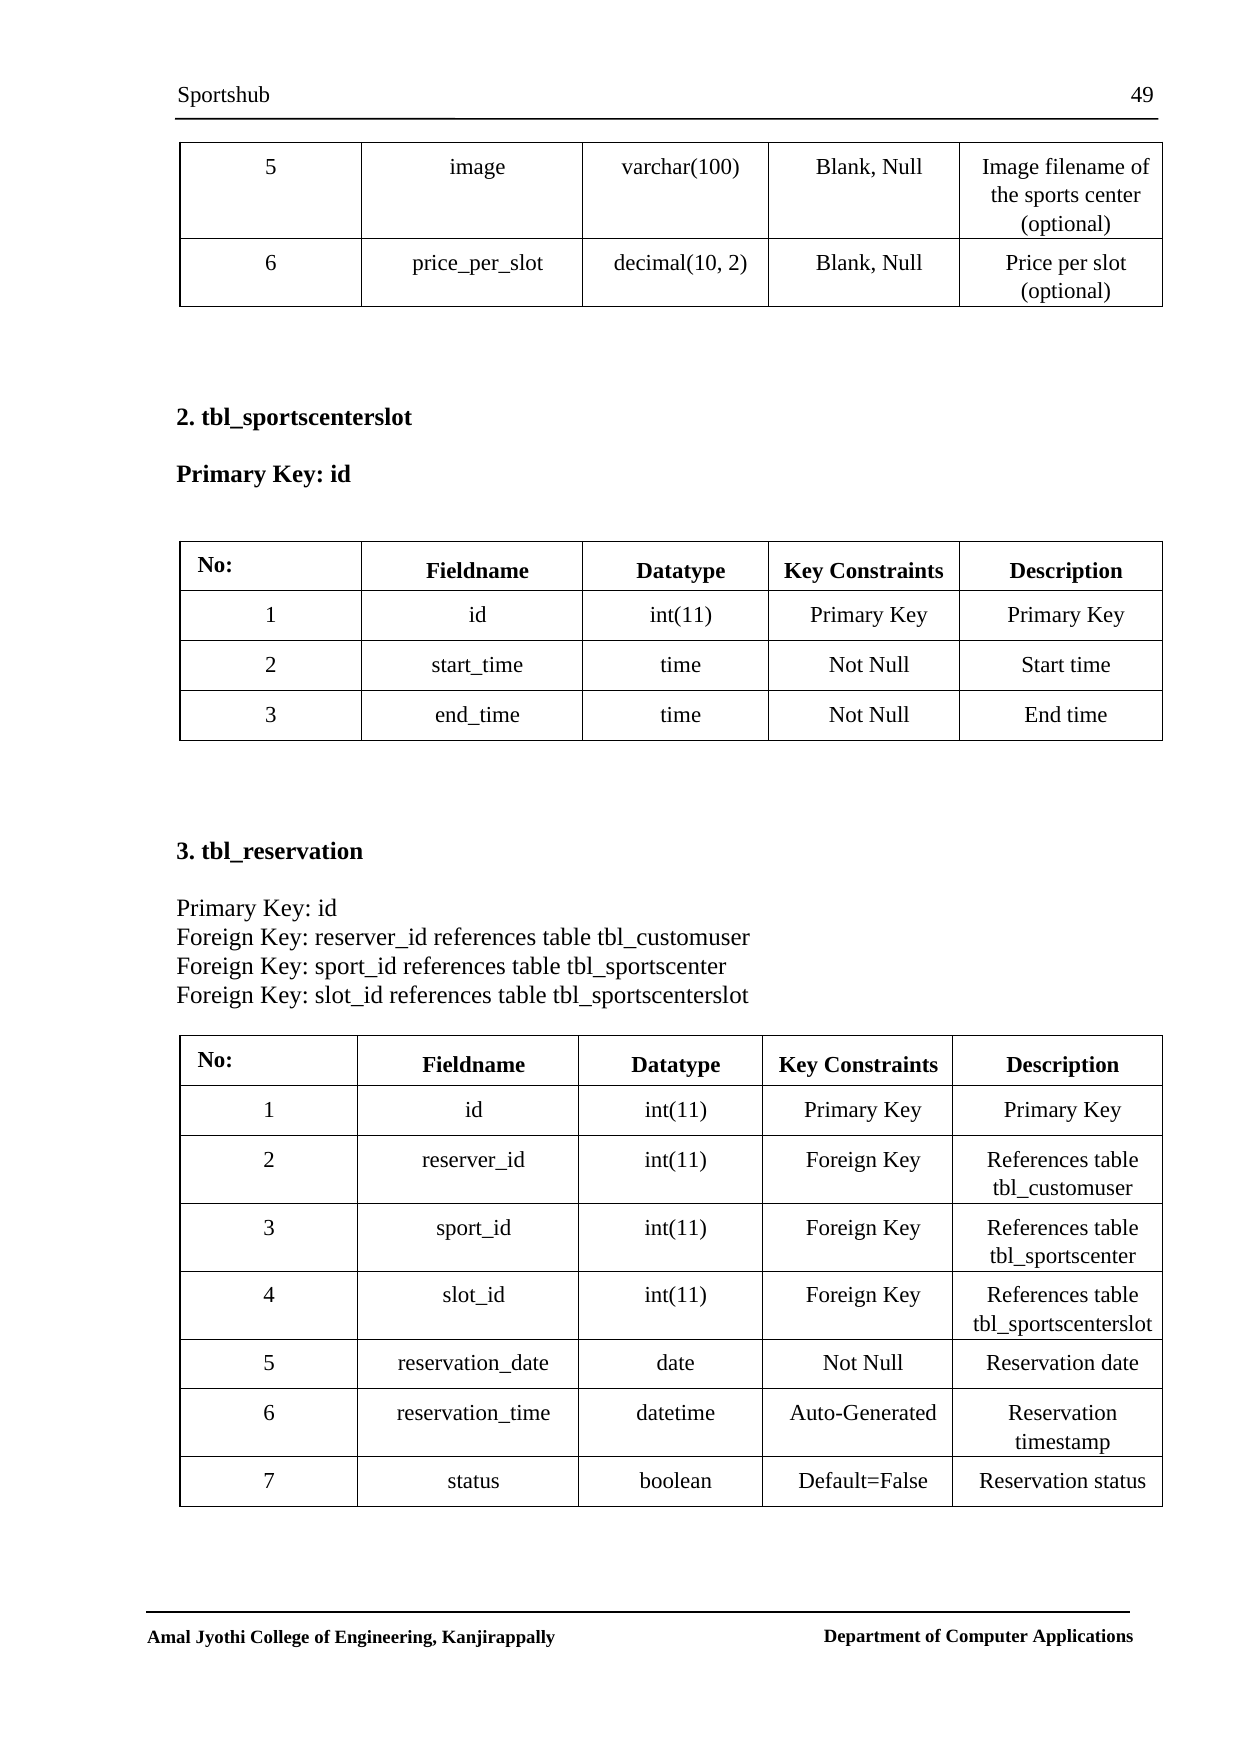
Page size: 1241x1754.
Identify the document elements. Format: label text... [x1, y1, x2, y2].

table_cell price_per_slot [362, 239, 582, 306]
table_cell Reservation timestamp [953, 1389, 1162, 1456]
text 2. tbl_sportscenterslot [176, 402, 1161, 430]
table_header No: [181, 1036, 357, 1085]
table_header Key Constraints [763, 1036, 952, 1085]
table_cell reservation_time [358, 1389, 578, 1456]
table_cell 3 [181, 1204, 357, 1271]
table_cell status [358, 1457, 578, 1506]
table_cell Not Null [769, 641, 959, 690]
table_cell int(11) [579, 1086, 762, 1135]
table_cell int(11) [579, 1204, 762, 1271]
table_cell Blank, Null [769, 239, 959, 306]
table_cell Price per slot (optional) [960, 239, 1162, 306]
table_header Datatype [583, 542, 768, 590]
table_cell Primary Key [769, 591, 959, 640]
table_cell end_time [362, 691, 582, 740]
table_cell 5 [181, 1340, 357, 1388]
table_cell Primary Key [960, 591, 1162, 640]
table_cell time [583, 691, 768, 740]
table_cell varchar(100) [583, 143, 768, 238]
table_header Datatype [579, 1036, 762, 1085]
table_cell 6 [181, 1389, 357, 1456]
table_cell 1 [181, 1086, 357, 1135]
table_cell Not Null [769, 691, 959, 740]
table_cell sport_id [358, 1204, 578, 1271]
table_cell 7 [181, 1457, 357, 1506]
table_cell Primary Key [953, 1086, 1162, 1135]
table_cell Blank, Null [769, 143, 959, 238]
table_cell id [358, 1086, 578, 1135]
table_cell 5 [181, 143, 361, 238]
table_cell reservation_date [358, 1340, 578, 1388]
table_header Fieldname [358, 1036, 578, 1085]
table_header Key Constraints [769, 542, 959, 590]
table_cell Default=False [763, 1457, 952, 1506]
table_cell Foreign Key [763, 1204, 952, 1271]
table_cell 1 [181, 591, 361, 640]
table_cell 2 [181, 1136, 357, 1203]
table_cell 2 [181, 641, 361, 690]
text Primary Key: id [176, 459, 1161, 488]
table_cell References table tbl_sportscenter [953, 1204, 1162, 1271]
table_cell Image filename of the sports center (optional) [960, 143, 1162, 238]
table_cell 6 [181, 239, 361, 306]
table_cell References table tbl_sportscenterslot [953, 1272, 1162, 1338]
table_cell References table tbl_customuser [953, 1136, 1162, 1203]
table_cell boolean [579, 1457, 762, 1506]
table_header No: [181, 542, 361, 590]
table_cell Start time [960, 641, 1162, 690]
text Foreign Key: slot_id references table tbl_sportscenterslot [176, 980, 1161, 1008]
table_cell reserver_id [358, 1136, 578, 1203]
text 3. tbl_reservation [176, 836, 1161, 865]
table_cell int(11) [583, 591, 768, 640]
table_cell int(11) [579, 1136, 762, 1203]
table_cell start_time [362, 641, 582, 690]
table_cell Primary Key [763, 1086, 952, 1135]
table_cell date [579, 1340, 762, 1388]
table_cell decimal(10, 2) [583, 239, 768, 306]
table_header Description [960, 542, 1162, 590]
table_header Fieldname [362, 542, 582, 590]
table_cell Foreign Key [763, 1272, 952, 1338]
text Primary Key: id [176, 893, 1161, 922]
table_cell Reservation status [953, 1457, 1162, 1506]
table_cell time [583, 641, 768, 690]
table_header Description [953, 1036, 1162, 1085]
table_cell image [362, 143, 582, 238]
text Foreign Key: sport_id references table tbl_sportscenter [176, 951, 1161, 980]
table_cell id [362, 591, 582, 640]
table_cell Not Null [763, 1340, 952, 1388]
table_cell 4 [181, 1272, 357, 1338]
table_cell 3 [181, 691, 361, 740]
table_cell Auto-Generated [763, 1389, 952, 1456]
text Foreign Key: reserver_id references table tbl_customuser [176, 922, 1161, 951]
table_cell Reservation date [953, 1340, 1162, 1388]
table_cell int(11) [579, 1272, 762, 1338]
table_cell slot_id [358, 1272, 578, 1338]
table_cell datetime [579, 1389, 762, 1456]
table_cell End time [960, 691, 1162, 740]
table_cell Foreign Key [763, 1136, 952, 1203]
